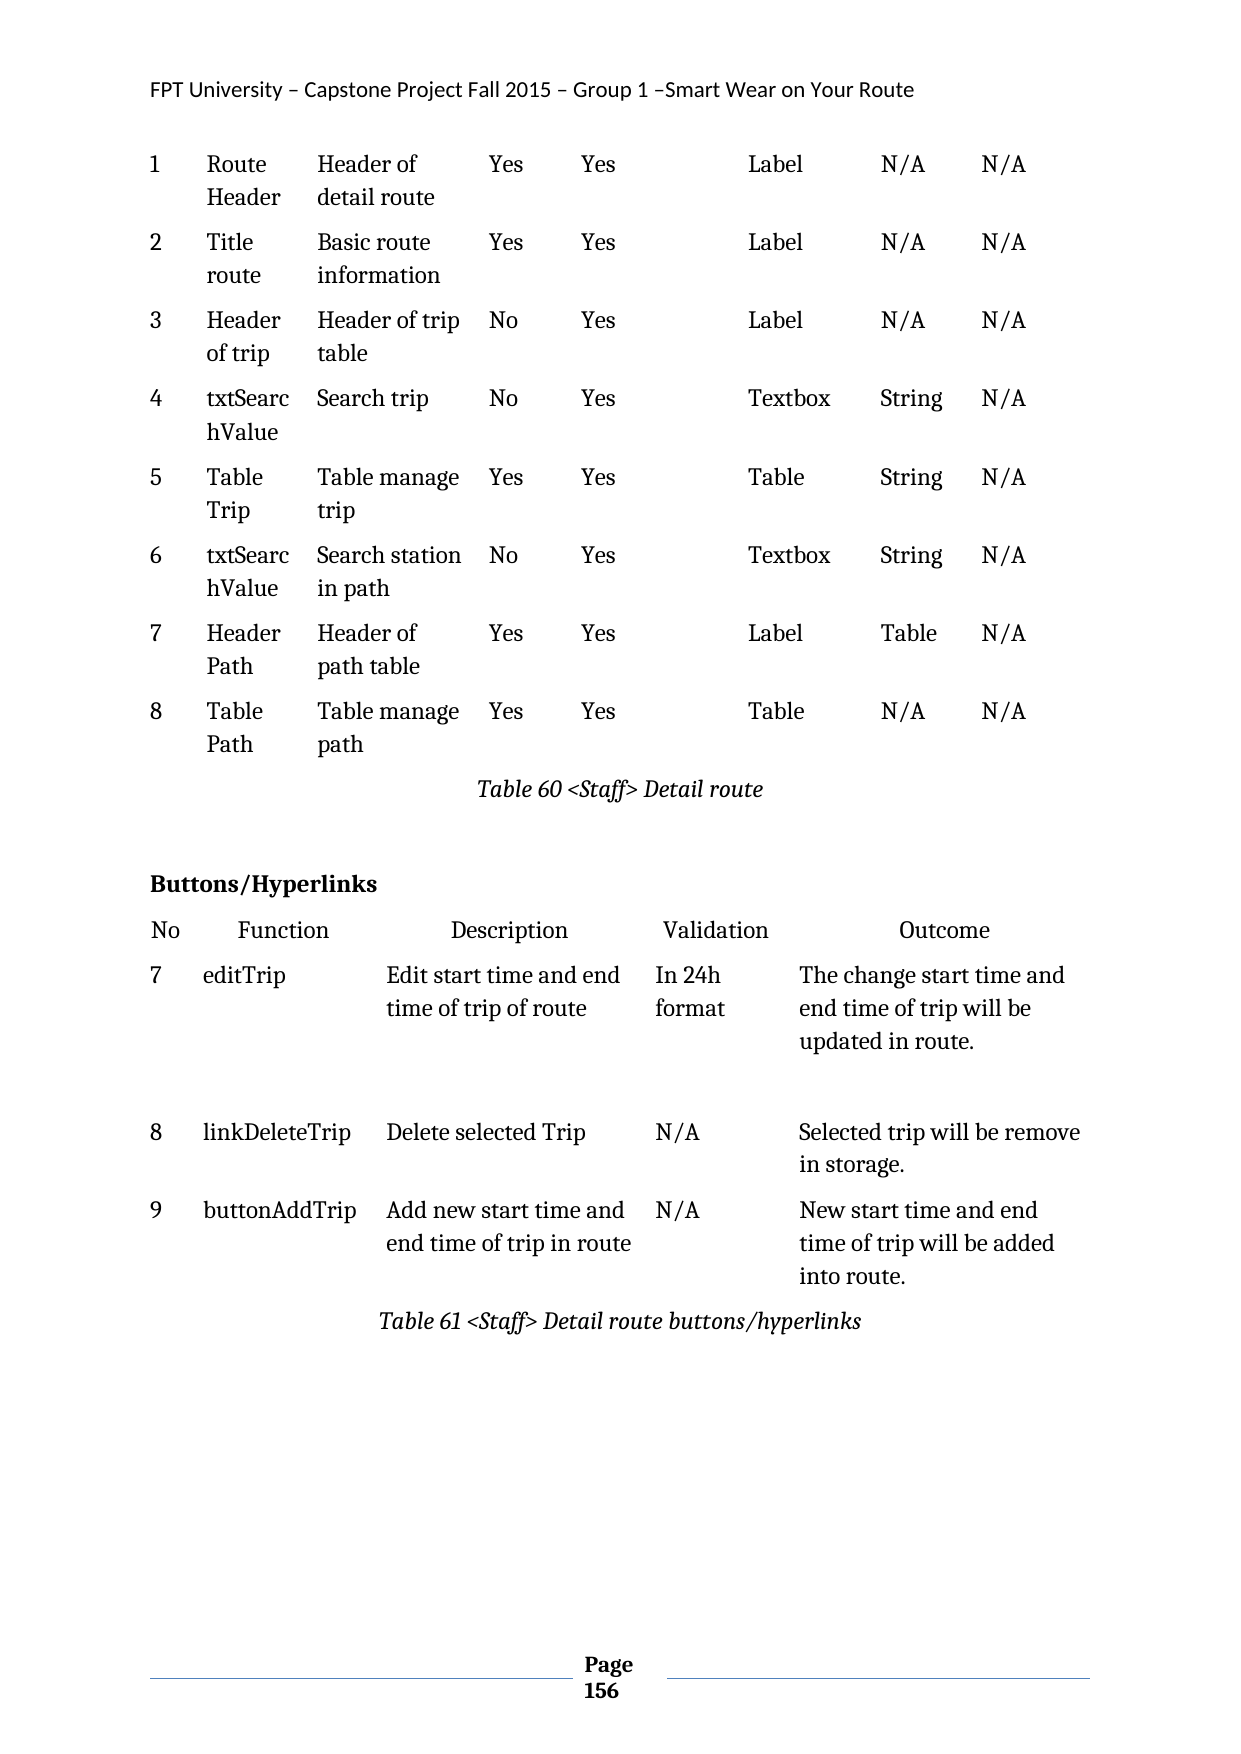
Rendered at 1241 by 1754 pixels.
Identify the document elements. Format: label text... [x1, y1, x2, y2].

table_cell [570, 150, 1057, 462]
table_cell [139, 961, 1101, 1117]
text Buttons/Hyperlinks [150, 870, 1090, 899]
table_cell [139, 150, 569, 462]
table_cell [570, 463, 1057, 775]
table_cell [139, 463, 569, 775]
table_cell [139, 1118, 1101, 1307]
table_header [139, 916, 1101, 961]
